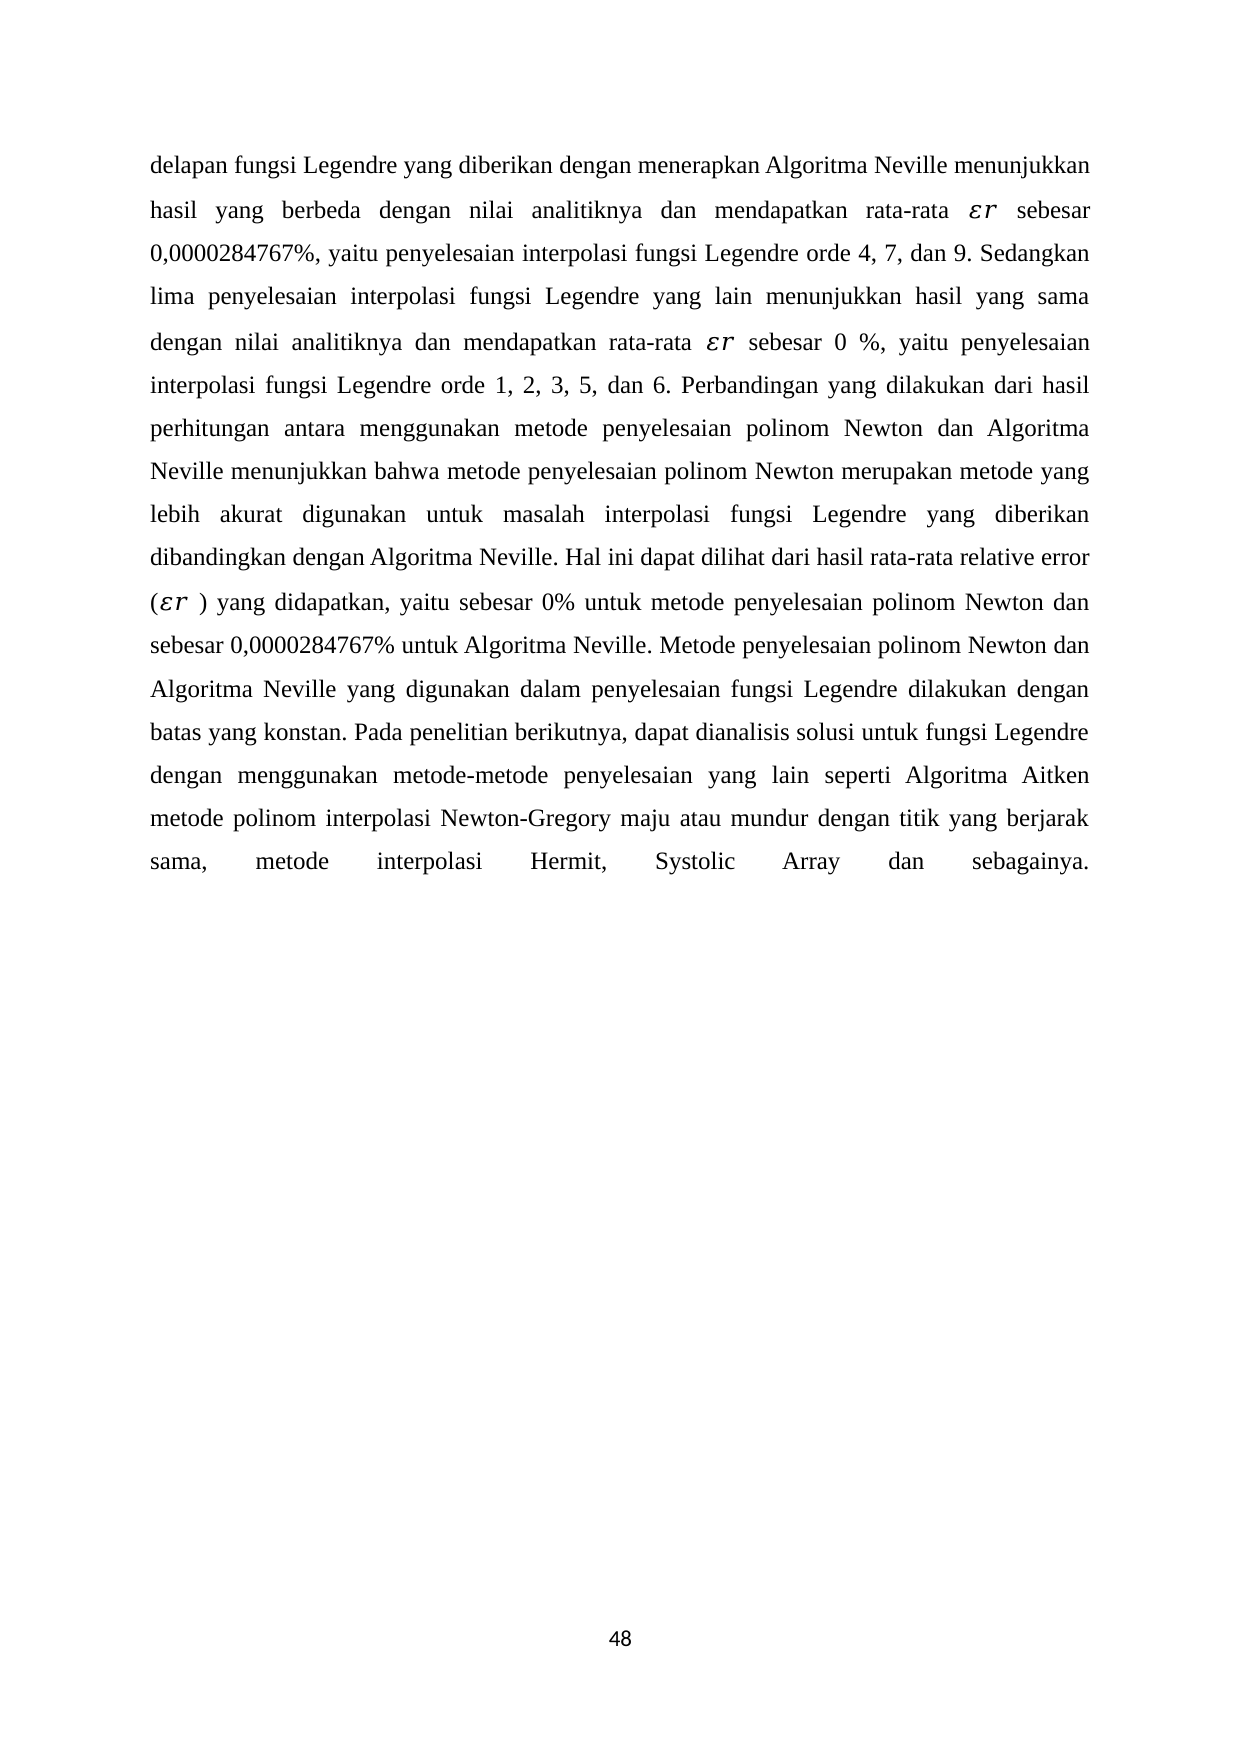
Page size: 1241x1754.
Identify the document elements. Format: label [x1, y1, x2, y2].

text [150, 150, 1090, 917]
